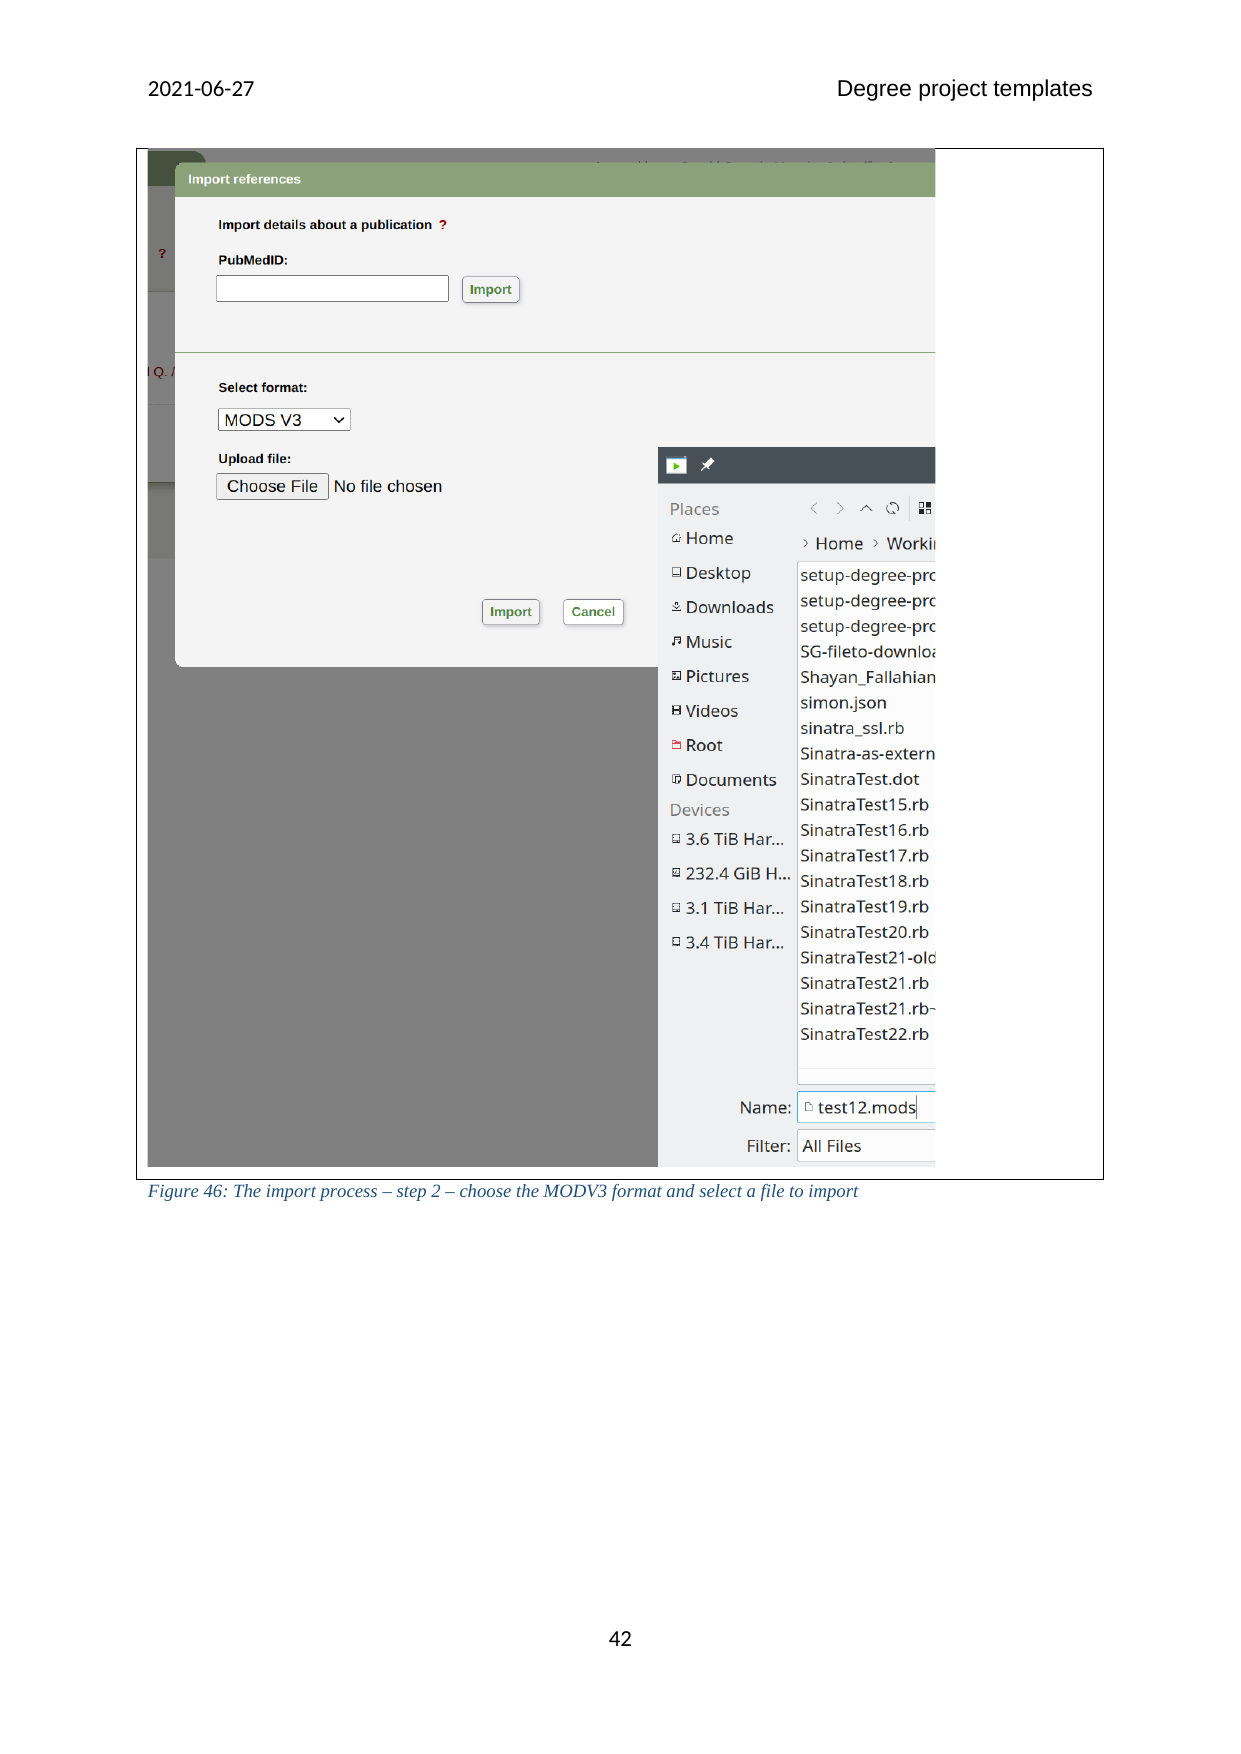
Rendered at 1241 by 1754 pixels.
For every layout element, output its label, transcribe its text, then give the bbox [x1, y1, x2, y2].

text Figure 46: The import process – step 2 – choose the MODV3 format and select a file to import [148, 1180, 1093, 1201]
table_header [137, 149, 1103, 1179]
picture [147, 148, 936, 1167]
